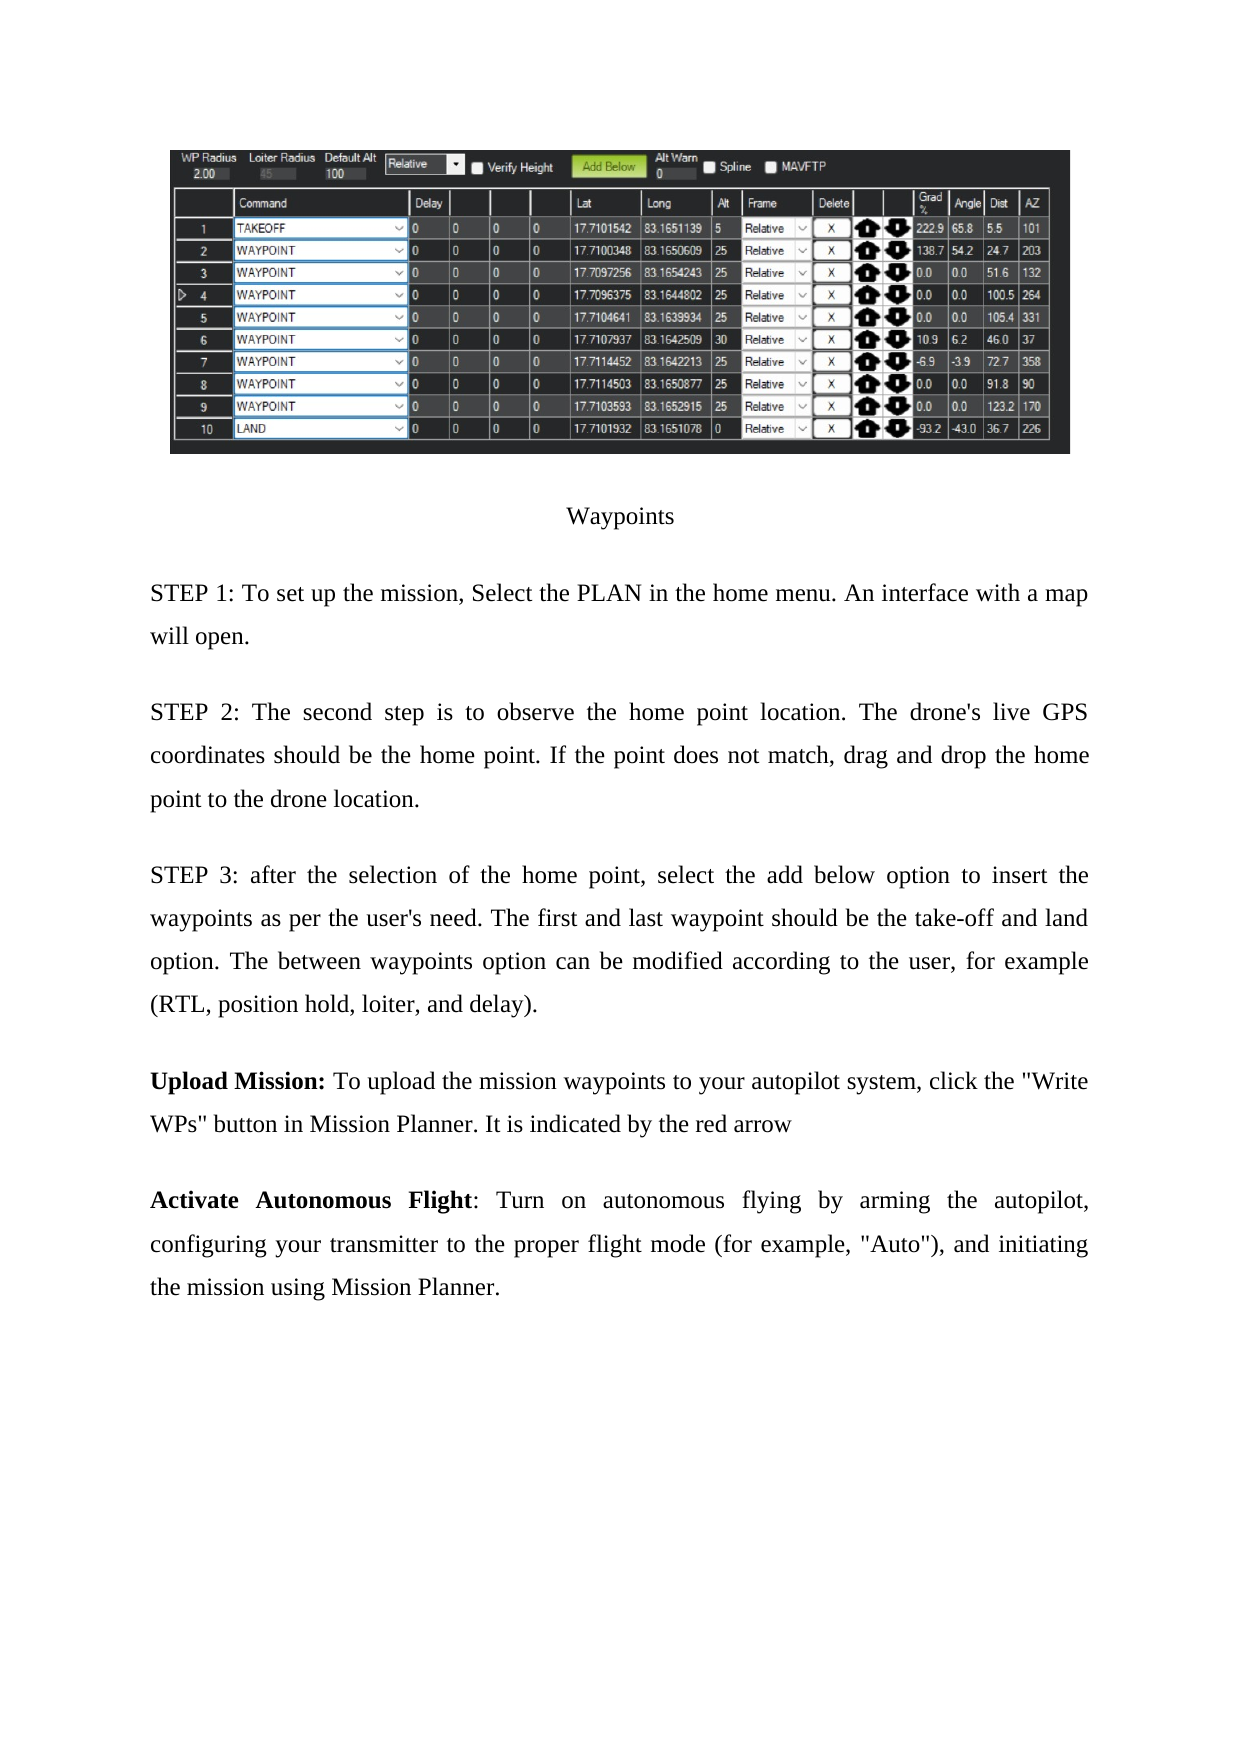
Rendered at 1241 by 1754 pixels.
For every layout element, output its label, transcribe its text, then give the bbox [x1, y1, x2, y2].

text Activate Autonomous Flight: Turn on autonomous flying by arming the autopilot, configuring your transmitter to the proper flight mode (for example, "Auto"), and initiating the mission using Mission Planner. [150, 1186, 1090, 1301]
picture [170, 150, 1071, 454]
text Upload Mission: To upload the mission waypoints to your autopilot system, click the "Write WPs" button in Mission Planner. It is indicated by the red arrow [150, 1066, 1090, 1138]
text STEP 3: after the selection of the home point, select the add below option to insert the waypoints as per the user's need. The first and last waypoint should be the take-off and land option. The between waypoints option can be modified according to the user, for example (RTL, position hold, loiter, and delay). [150, 860, 1090, 1018]
text STEP 2: The second step is to observe the home point location. The drone's live GPS coordinates should be the home point. If the point does not match, drag and drop the home point to the drone location. [150, 697, 1090, 812]
text Waypoints [150, 501, 1090, 530]
text STEP 1: To set up the mission, Select the PLAN in the home menu. An interface with a map will open. [150, 578, 1090, 650]
